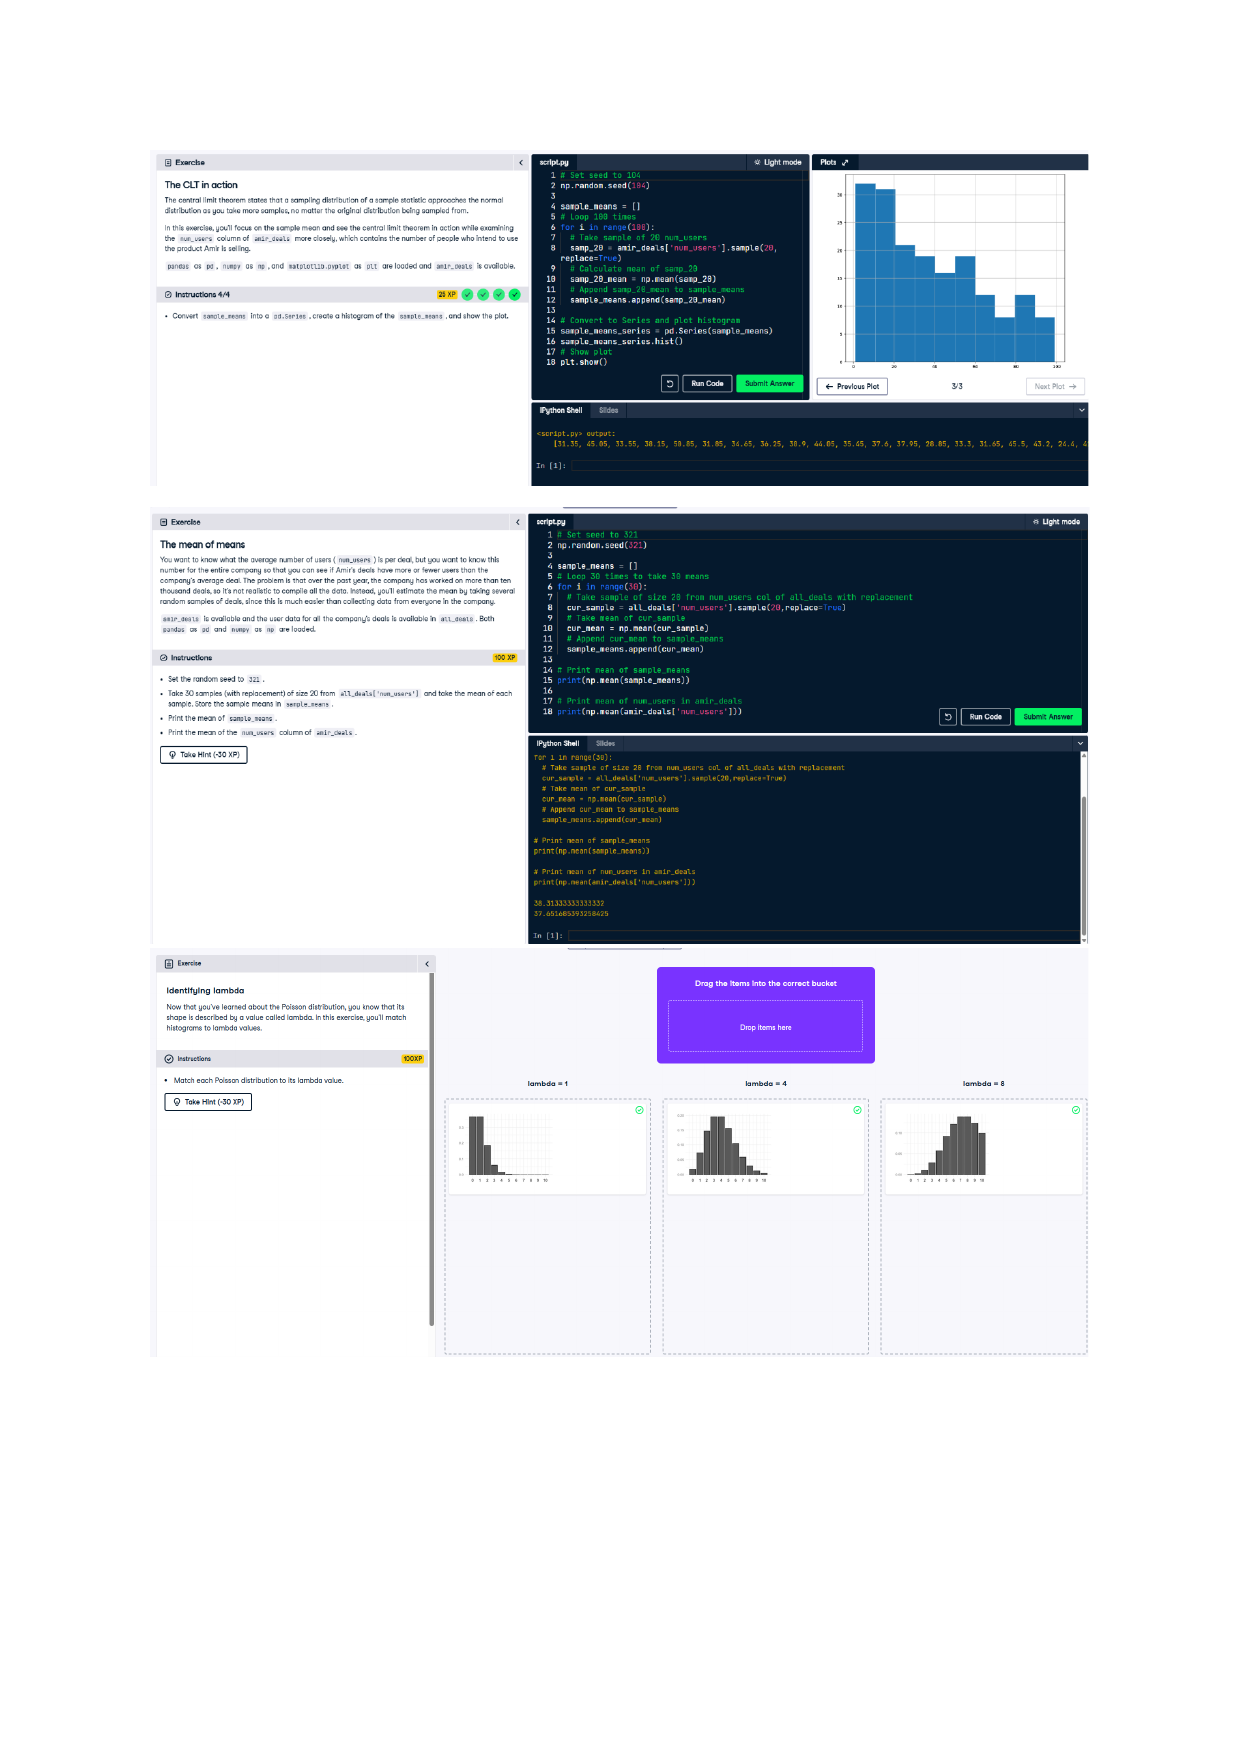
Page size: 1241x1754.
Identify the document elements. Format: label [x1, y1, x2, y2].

picture [150, 948, 1089, 1357]
picture [150, 150, 1089, 486]
picture [150, 507, 1090, 944]
